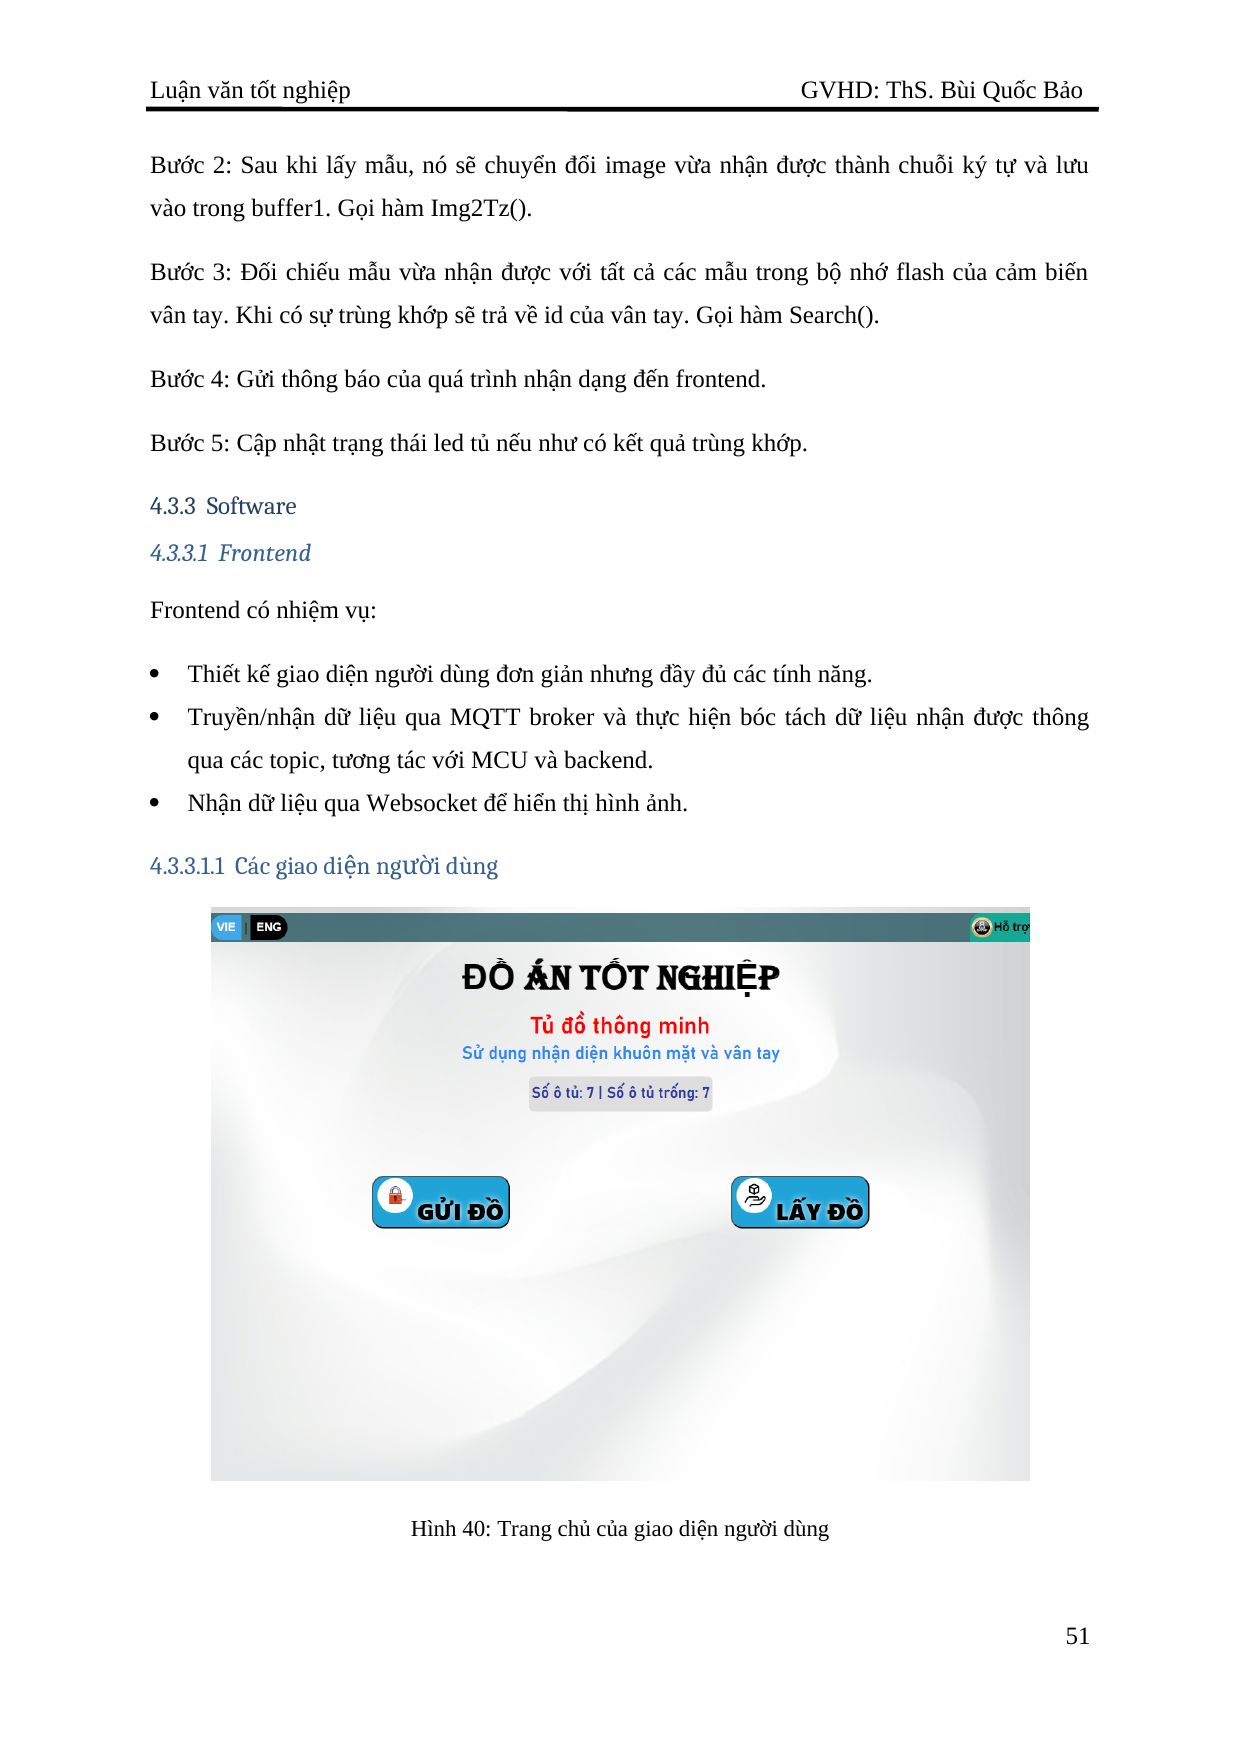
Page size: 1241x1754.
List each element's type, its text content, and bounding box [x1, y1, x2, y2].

text Frontend có nhiệm vụ: [150, 595, 1090, 624]
text Bước 2: Sau khi lấy mẫu, nó sẽ chuyển đổi image vừa nhận được thành chuỗi ký tự và lưu vào trong buffer1. Gọi hàm Img2Tz(). [150, 150, 1090, 222]
list Thiết kế giao diện người dùng đơn giản nhưng đầy đủ các tính năng. [150, 659, 1090, 688]
text Bước 4: Gửi thông báo của quá trình nhận dạng đến frontend. [150, 364, 1090, 393]
list Nhận dữ liệu qua Websocket để hiển thị hình ảnh. [150, 788, 1090, 817]
text Bước 3: Đối chiếu mẫu vừa nhận được với tất cả các mẫu trong bộ nhớ flash của cảm biến vân tay. Khi có sự trùng khớp sẽ trả về id của vân tay. Gọi hàm Search(). [150, 257, 1090, 329]
subtitle 4.3.3 Software [150, 492, 1090, 521]
text Bước 5: Cập nhật trạng thái led tủ nếu như có kết quả trùng khớp. [150, 428, 1090, 457]
subtitle 4.3.3.1 Frontend [150, 539, 1090, 568]
picture [209, 907, 1031, 1481]
subtitle 4.3.3.1.1 Các giao diện người dùng [150, 852, 1090, 881]
list Truyền/nhận dữ liệu qua MQTT broker và thực hiện bóc tách dữ liệu nhận được thông qua các topic, tương tác với MCU và backend. [150, 702, 1090, 774]
